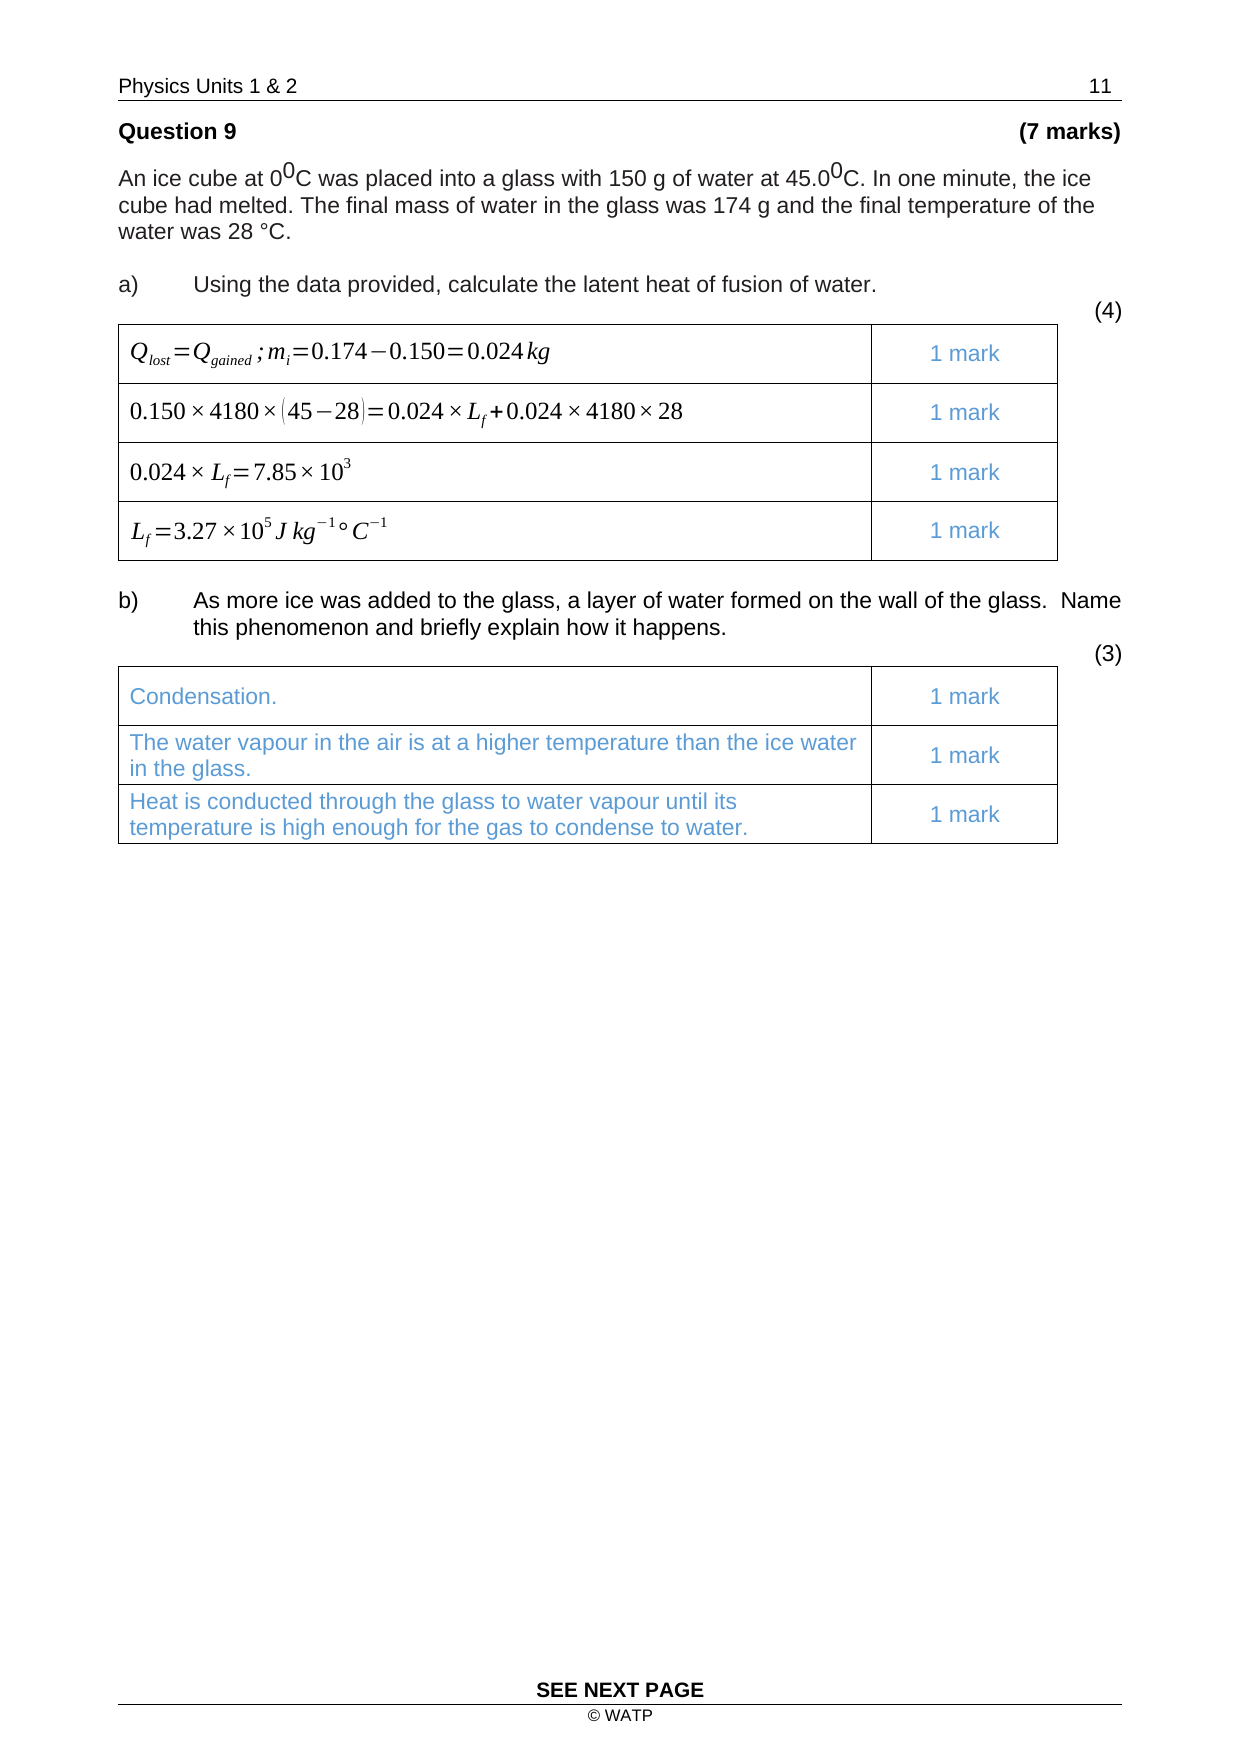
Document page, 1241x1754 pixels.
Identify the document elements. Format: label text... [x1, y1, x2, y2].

table_header Condensation. [119, 667, 871, 725]
text (4) [118, 297, 1122, 323]
table_header 1 mark [872, 325, 1057, 382]
table_header 1 mark [872, 667, 1057, 725]
table_cell 1 mark [872, 502, 1057, 560]
table_cell [119, 502, 871, 560]
table_cell 1 mark [872, 384, 1057, 442]
table_cell [119, 384, 871, 442]
text (3) [118, 640, 1122, 666]
table_cell 1 mark [872, 785, 1057, 843]
text a) Using the data provided, calculate the latent heat of fusion of water. [118, 271, 1122, 297]
text An ice cube at 00C was placed into a glass with 150 g of water at 45.00C. In one minute, the ice cube had melted. The final mass of water in the glass was 174 g and the final temperature of the water was 28 °C. [118, 157, 1122, 244]
table_cell Heat is conducted through the glass to water vapour until its temperature is high enough for the gas to condense to water. [119, 785, 871, 843]
table_cell The water vapour in the air is at a higher temperature than the ice water in the glass. [119, 726, 871, 784]
table_cell [119, 443, 871, 501]
text Question 9 (7 marks) [118, 118, 1122, 144]
text b) As more ice was added to the glass, a layer of water formed on the wall of the glass. Name this phenomenon and briefly explain how it happens. [118, 587, 1122, 640]
table_cell 1 mark [872, 443, 1057, 501]
table_cell 1 mark [872, 726, 1057, 784]
table_header [119, 325, 871, 382]
